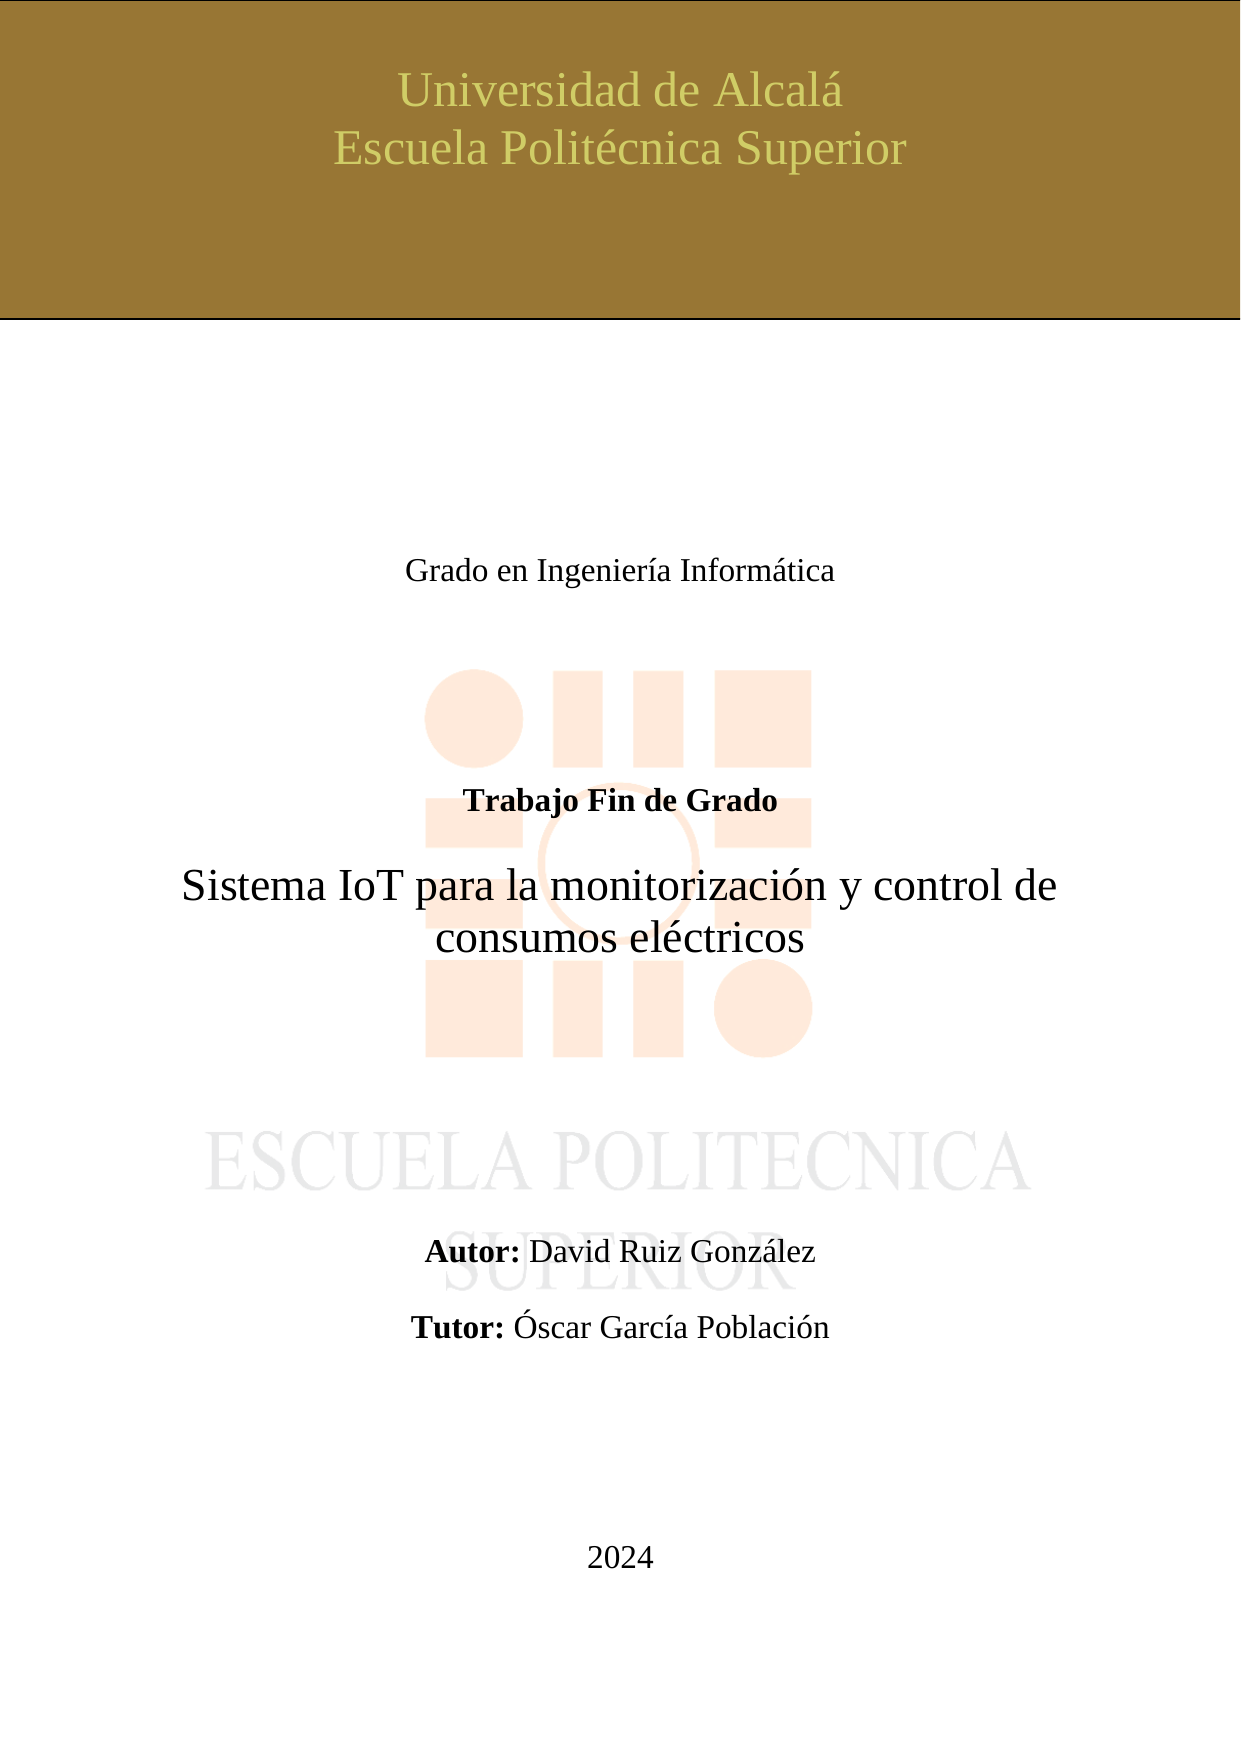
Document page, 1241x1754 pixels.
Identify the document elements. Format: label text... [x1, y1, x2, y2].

text Trabajo Fin de Grado [177, 781, 1063, 819]
text Grado en Ingeniería Informática [177, 551, 1063, 589]
text Tutor: Óscar García Población [177, 1308, 1063, 1346]
text Sistema IoT para la monitorización y control de consumos eléctricos [177, 857, 1063, 963]
text 2024 [177, 1538, 1063, 1576]
text Autor: David Ruiz González [177, 1231, 1063, 1269]
